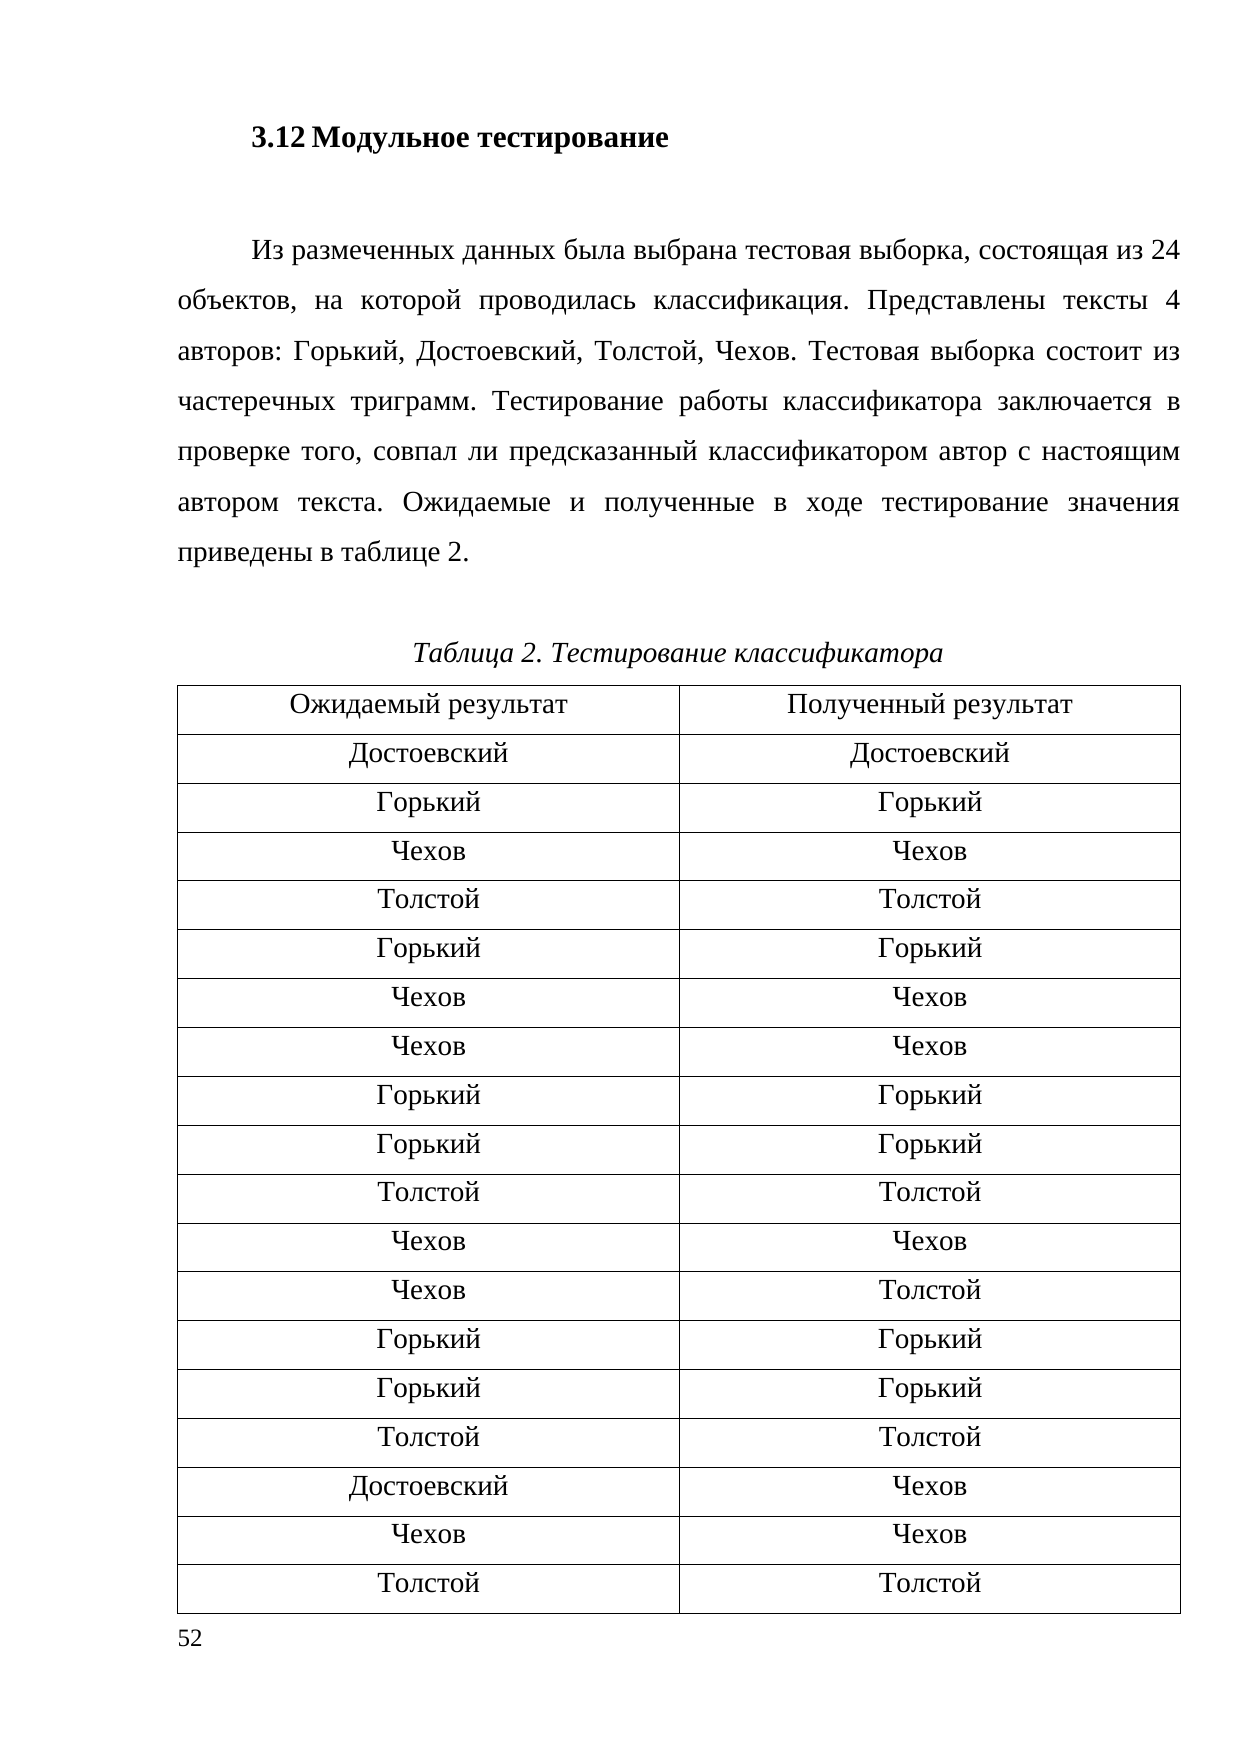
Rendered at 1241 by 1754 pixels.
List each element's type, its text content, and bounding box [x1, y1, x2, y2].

table_cell Толстой [680, 881, 1180, 929]
table_cell Толстой [680, 1175, 1180, 1222]
table_header Полученный результат [680, 686, 1180, 734]
table_cell Горький [680, 1077, 1180, 1125]
table_cell Горький [178, 1370, 679, 1418]
table_cell Толстой [178, 1175, 679, 1222]
table_cell Чехов [680, 1224, 1180, 1271]
table_header Ожидаемый результат [178, 686, 679, 734]
table_cell Чехов [178, 1517, 679, 1564]
table_cell Чехов [680, 1517, 1180, 1564]
table_cell Толстой [178, 1565, 679, 1613]
text Из размеченных данных была выбрана тестовая выборка, состоящая из 24 объектов, на которой проводилась классификация. Представлены тексты 4 авторов: Горький, Достоевский, Толстой, Чехов. Тестовая выборка состоит из частеречных триграмм. Тестирование работы классификатора заключается в проверке того, совпал ли предсказанный классификатором автор с настоящим автором текста. Ожидаемые и полученные в ходе тестирование значения приведены в таблице 2. [177, 232, 1181, 568]
table_cell Чехов [178, 979, 679, 1027]
table_cell Горький [680, 1321, 1180, 1369]
subtitle Модульное тестирование [251, 118, 1181, 154]
table_cell Чехов [680, 1028, 1180, 1076]
table_cell Достоевский [680, 735, 1180, 783]
table_cell Горький [178, 1126, 679, 1173]
table_cell Горький [178, 1321, 679, 1369]
table_cell Горький [178, 784, 679, 832]
text Таблица 2. Тестирование классификатора [177, 635, 1181, 668]
table_cell Чехов [178, 1028, 679, 1076]
table_cell Чехов [178, 833, 679, 880]
table_cell Толстой [680, 1272, 1180, 1320]
table_cell Горький [680, 1126, 1180, 1173]
table_cell Толстой [178, 881, 679, 929]
table_cell Достоевский [178, 1468, 679, 1516]
table_cell Толстой [680, 1419, 1180, 1467]
table_cell Горький [178, 930, 679, 978]
table_cell Достоевский [178, 735, 679, 783]
table_cell Горький [680, 930, 1180, 978]
table_cell Чехов [178, 1272, 679, 1320]
table_cell Чехов [680, 833, 1180, 880]
table_cell Горький [178, 1077, 679, 1125]
table_cell Чехов [680, 1468, 1180, 1516]
table_cell Чехов [680, 979, 1180, 1027]
table_cell Чехов [178, 1224, 679, 1271]
table_cell Горький [680, 784, 1180, 832]
table_cell Толстой [178, 1419, 679, 1467]
table_cell Горький [680, 1370, 1180, 1418]
table_cell Толстой [680, 1565, 1180, 1613]
